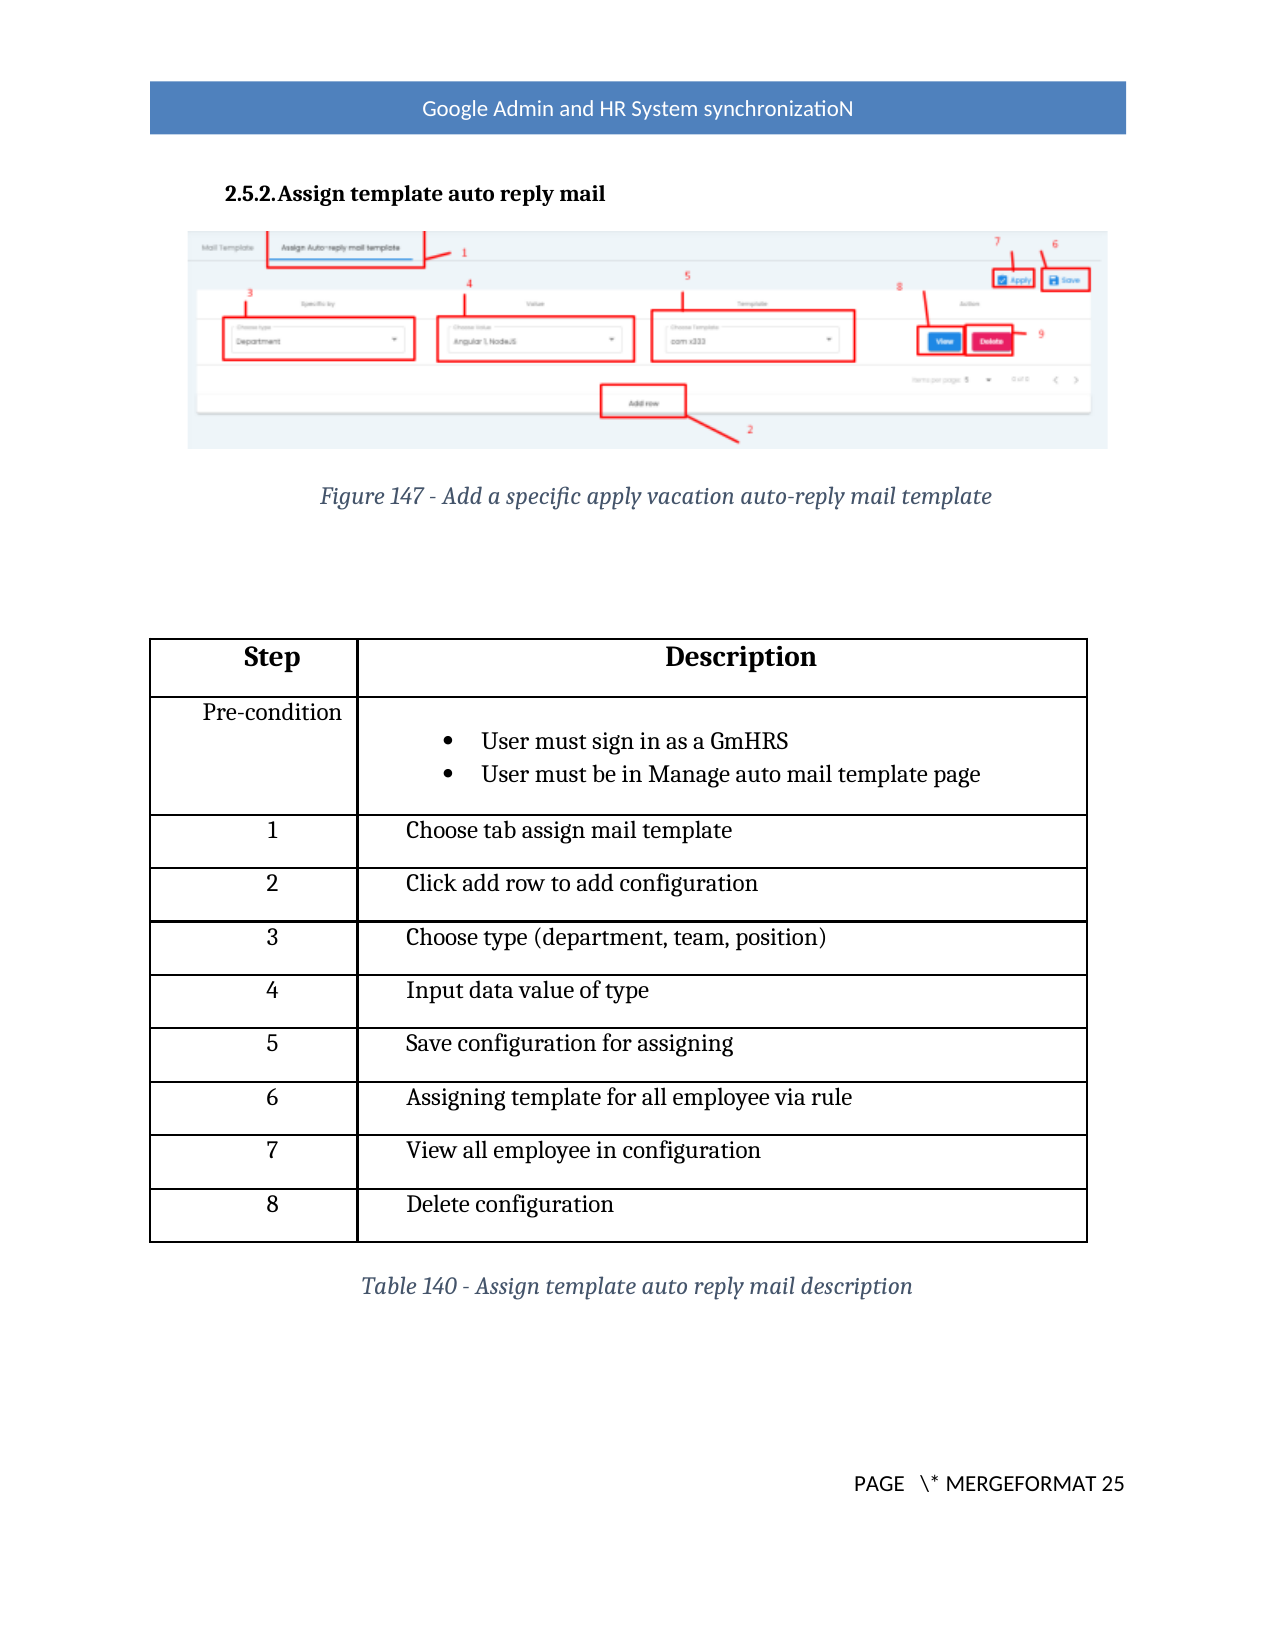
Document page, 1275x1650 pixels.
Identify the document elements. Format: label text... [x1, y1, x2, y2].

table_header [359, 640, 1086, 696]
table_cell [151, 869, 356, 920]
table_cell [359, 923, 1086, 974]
picture [187, 231, 1108, 449]
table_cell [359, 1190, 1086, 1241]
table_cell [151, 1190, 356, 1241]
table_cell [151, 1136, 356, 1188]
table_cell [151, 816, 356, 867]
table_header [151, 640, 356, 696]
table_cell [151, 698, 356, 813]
subtitle Assign template auto reply mail [225, 181, 1125, 207]
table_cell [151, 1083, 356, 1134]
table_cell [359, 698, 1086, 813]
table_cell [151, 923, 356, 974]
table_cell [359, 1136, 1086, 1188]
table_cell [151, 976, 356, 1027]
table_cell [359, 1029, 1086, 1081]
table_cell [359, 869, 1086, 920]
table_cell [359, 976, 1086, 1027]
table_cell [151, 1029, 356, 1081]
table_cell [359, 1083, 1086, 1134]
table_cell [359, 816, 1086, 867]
